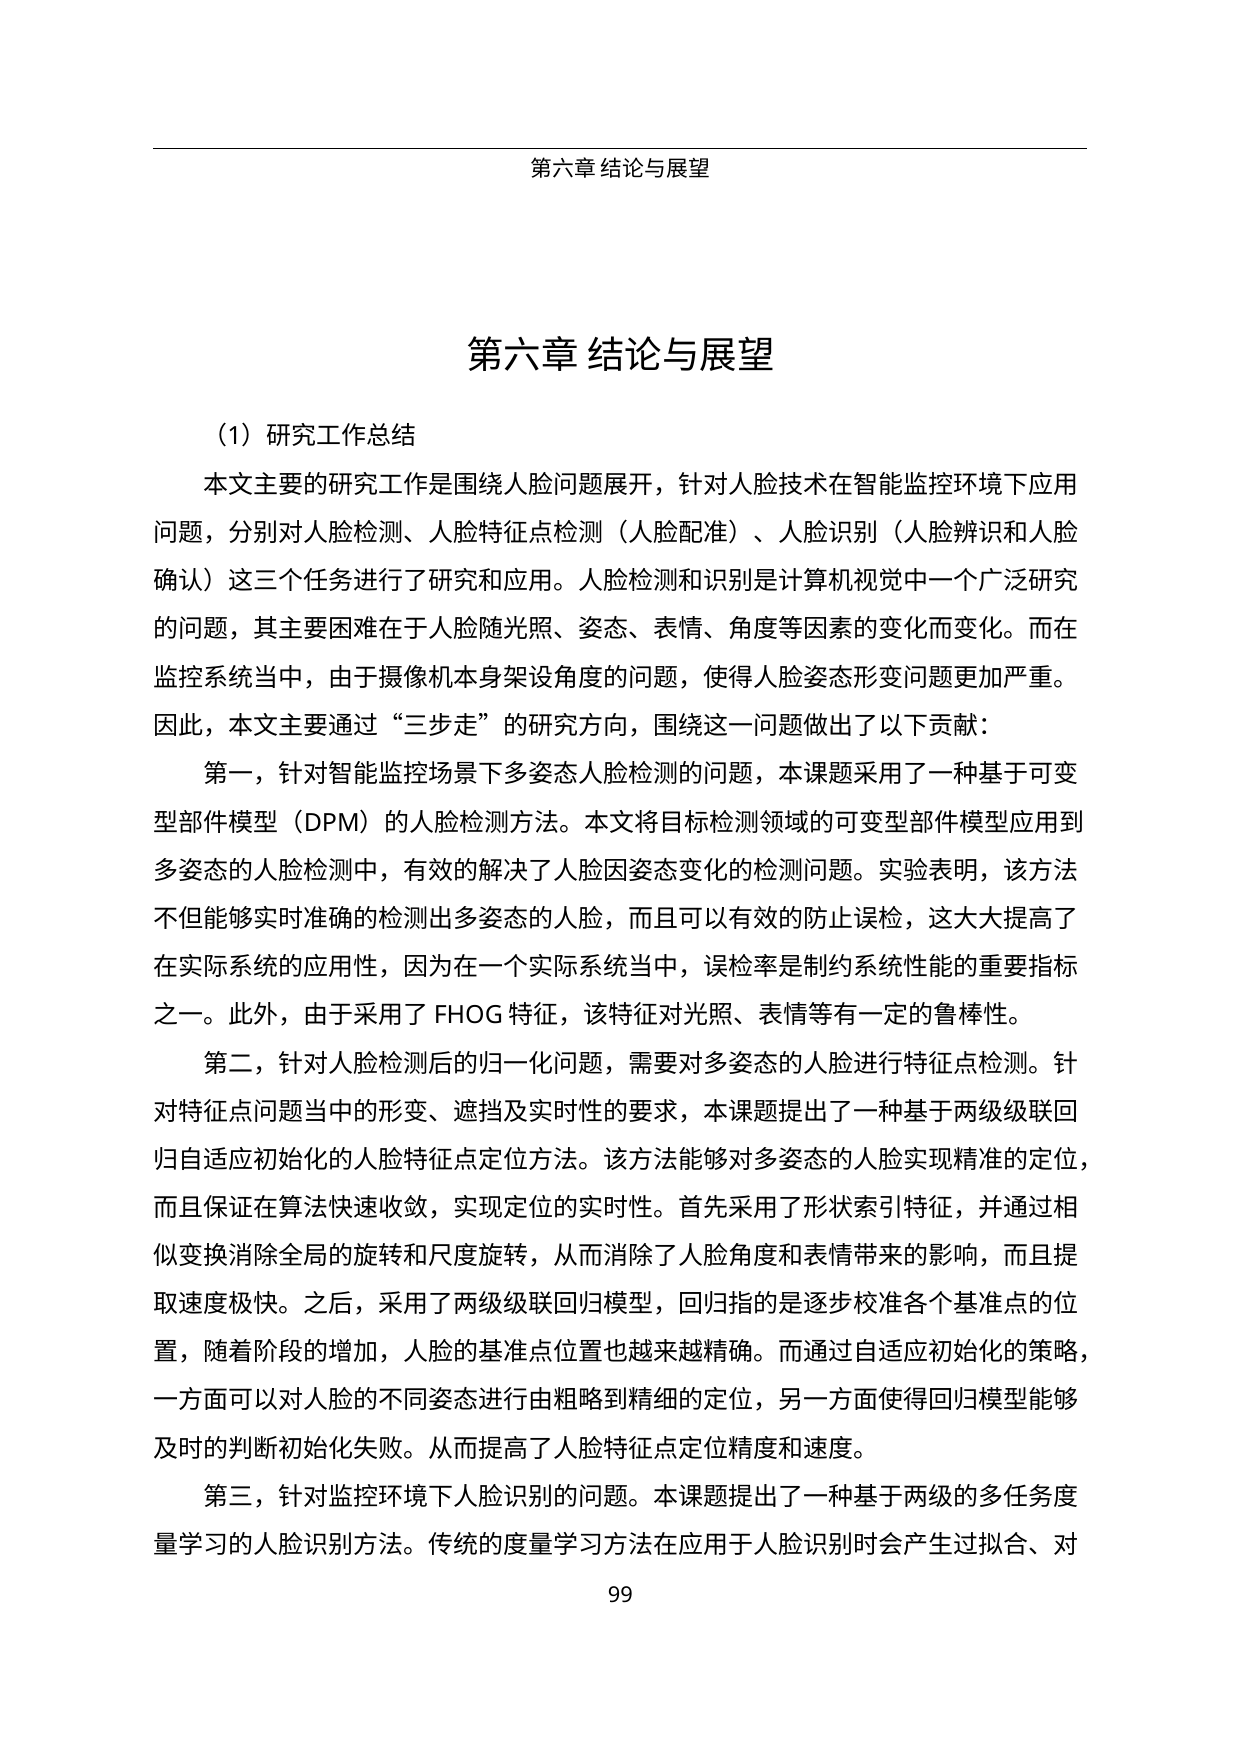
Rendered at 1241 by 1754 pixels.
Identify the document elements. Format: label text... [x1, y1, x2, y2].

subtitle 第六章 结论与展望 [153, 325, 1087, 379]
text 第一，针对智能监控场景下多姿态人脸检测的问题，本课题采用了一种基于可变型部件模型（DPM）的人脸检测方法。本文将目标检测领域的可变型部件模型应用到多姿态的人脸检测中，有效的解决了人脸因姿态变化的检测问题。实验表明，该方法不但能够实时准确的检测出多姿态的人脸，而且可以有效的防止误检，这大大提高了在实际系统的应用性，因为在一个实际系统当中，误检率是制约系统性能的重要指标之一。此外，由于采用了FHOG特征，该特征对光照、表情等有一定的鲁棒性。 [153, 754, 1101, 1031]
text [153, 1477, 1101, 1561]
text 本文主要的研究工作是围绕人脸问题展开，针对人脸技术在智能监控环境下应用问题，分别对人脸检测、人脸特征点检测（人脸配准）、人脸识别（人脸辨识和人脸确认）这三个任务进行了研究和应用。人脸检测和识别是计算机视觉中一个广泛研究的问题，其主要困难在于人脸随光照、姿态、表情、角度等因素的变化而变化。而在监控系统当中，由于摄像机本身架设角度的问题，使得人脸姿态形变问题更加严重。因此，本文主要通过“三步走”的研究方向，围绕这一问题做出了以下贡献： [153, 464, 1101, 741]
text 第六章 结论与展望 [153, 151, 1087, 183]
text （1）研究工作总结 [202, 416, 1101, 452]
text 第二，针对人脸检测后的归一化问题，需要对多姿态的人脸进行特征点检测。针对特征点问题当中的形变、遮挡及实时性的要求，本课题提出了一种基于两级级联回归自适应初始化的人脸特征点定位方法。该方法能够对多姿态的人脸实现精准的定位，而且保证在算法快速收敛，实现定位的实时性。首先采用了形状索引特征，并通过相似变换消除全局的旋转和尺度旋转，从而消除了人脸角度和表情带来的影响，而且提取速度极快。之后，采用了两级级联回归模型，回归指的是逐步校准各个基准点的位置，随着阶段的增加，人脸的基准点位置也越来越精确。而通过自适应初始化的策略，一方面可以对人脸的不同姿态进行由粗略到精细的定位，另一方面使得回归模型能够及时的判断初始化失败。从而提高了人脸特征点定位精度和速度。 [153, 1043, 1101, 1464]
